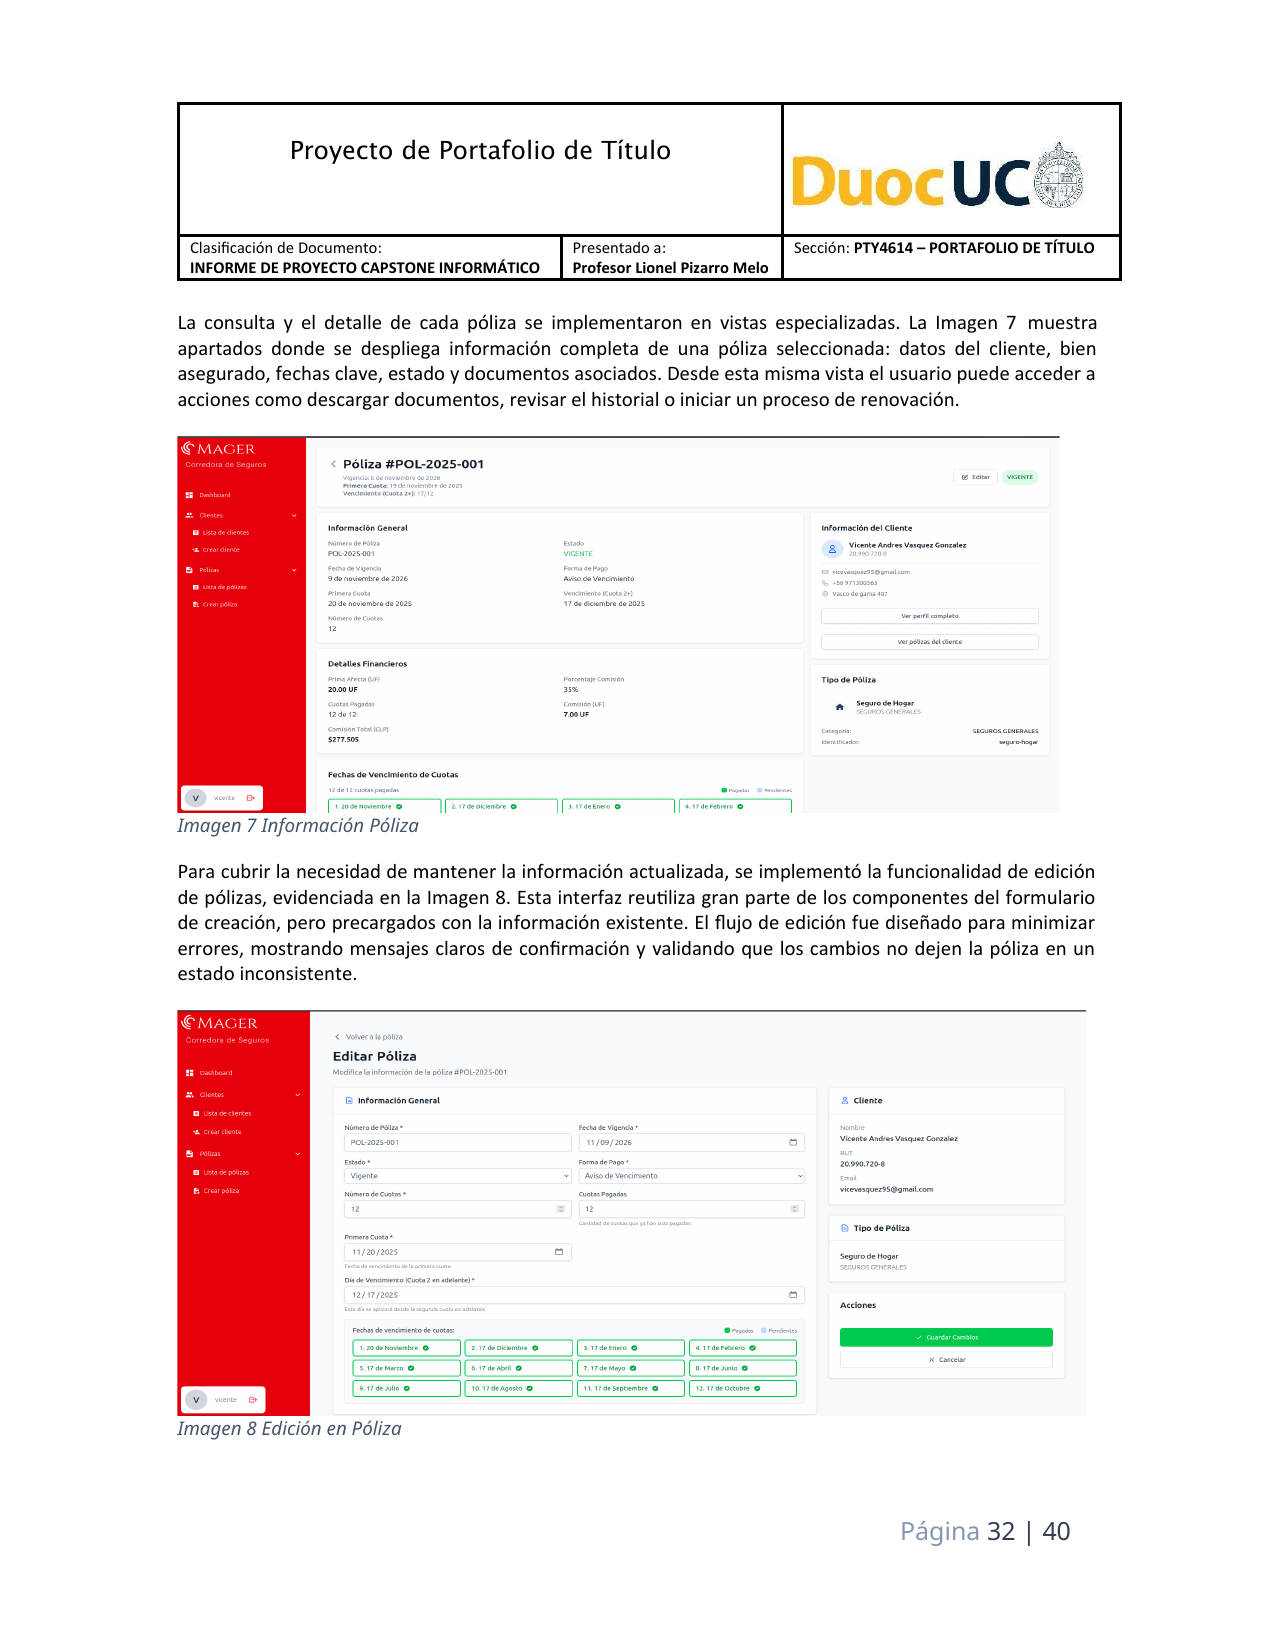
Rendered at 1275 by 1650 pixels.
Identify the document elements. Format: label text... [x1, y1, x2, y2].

text Imagen 8 Edición en Póliza [177, 1416, 1098, 1441]
picture [791, 141, 1085, 208]
text Para cubrir la necesidad de mantener la información actualizada, se implementó la funcionalidad de edición de pólizas, evidenciada en la Imagen 8. Esta interfaz reutiliza gran parte de los componentes del formulario de creación, pero precargados con la información existente. El flujo de edición fue diseñado para minimizar errores, mostrando mensajes claros de confirmación y validando que los cambios no dejen la póliza en un estado inconsistente. [177, 859, 1098, 986]
picture [177, 1010, 1087, 1416]
text Imagen 7 Información Póliza [177, 812, 1098, 838]
text La consulta y el detalle de cada póliza se implementaron en vistas especializadas. La Imagen 7 muestra apartados donde se despliega información completa de una póliza seleccionada: datos del cliente, bien asegurado, fechas clave, estado y documentos asociados. Desde esta misma vista el usuario puede acceder a acciones como descargar documentos, revisar el historial o iniciar un proceso de renovación. [177, 309, 1098, 411]
picture [177, 436, 1060, 813]
